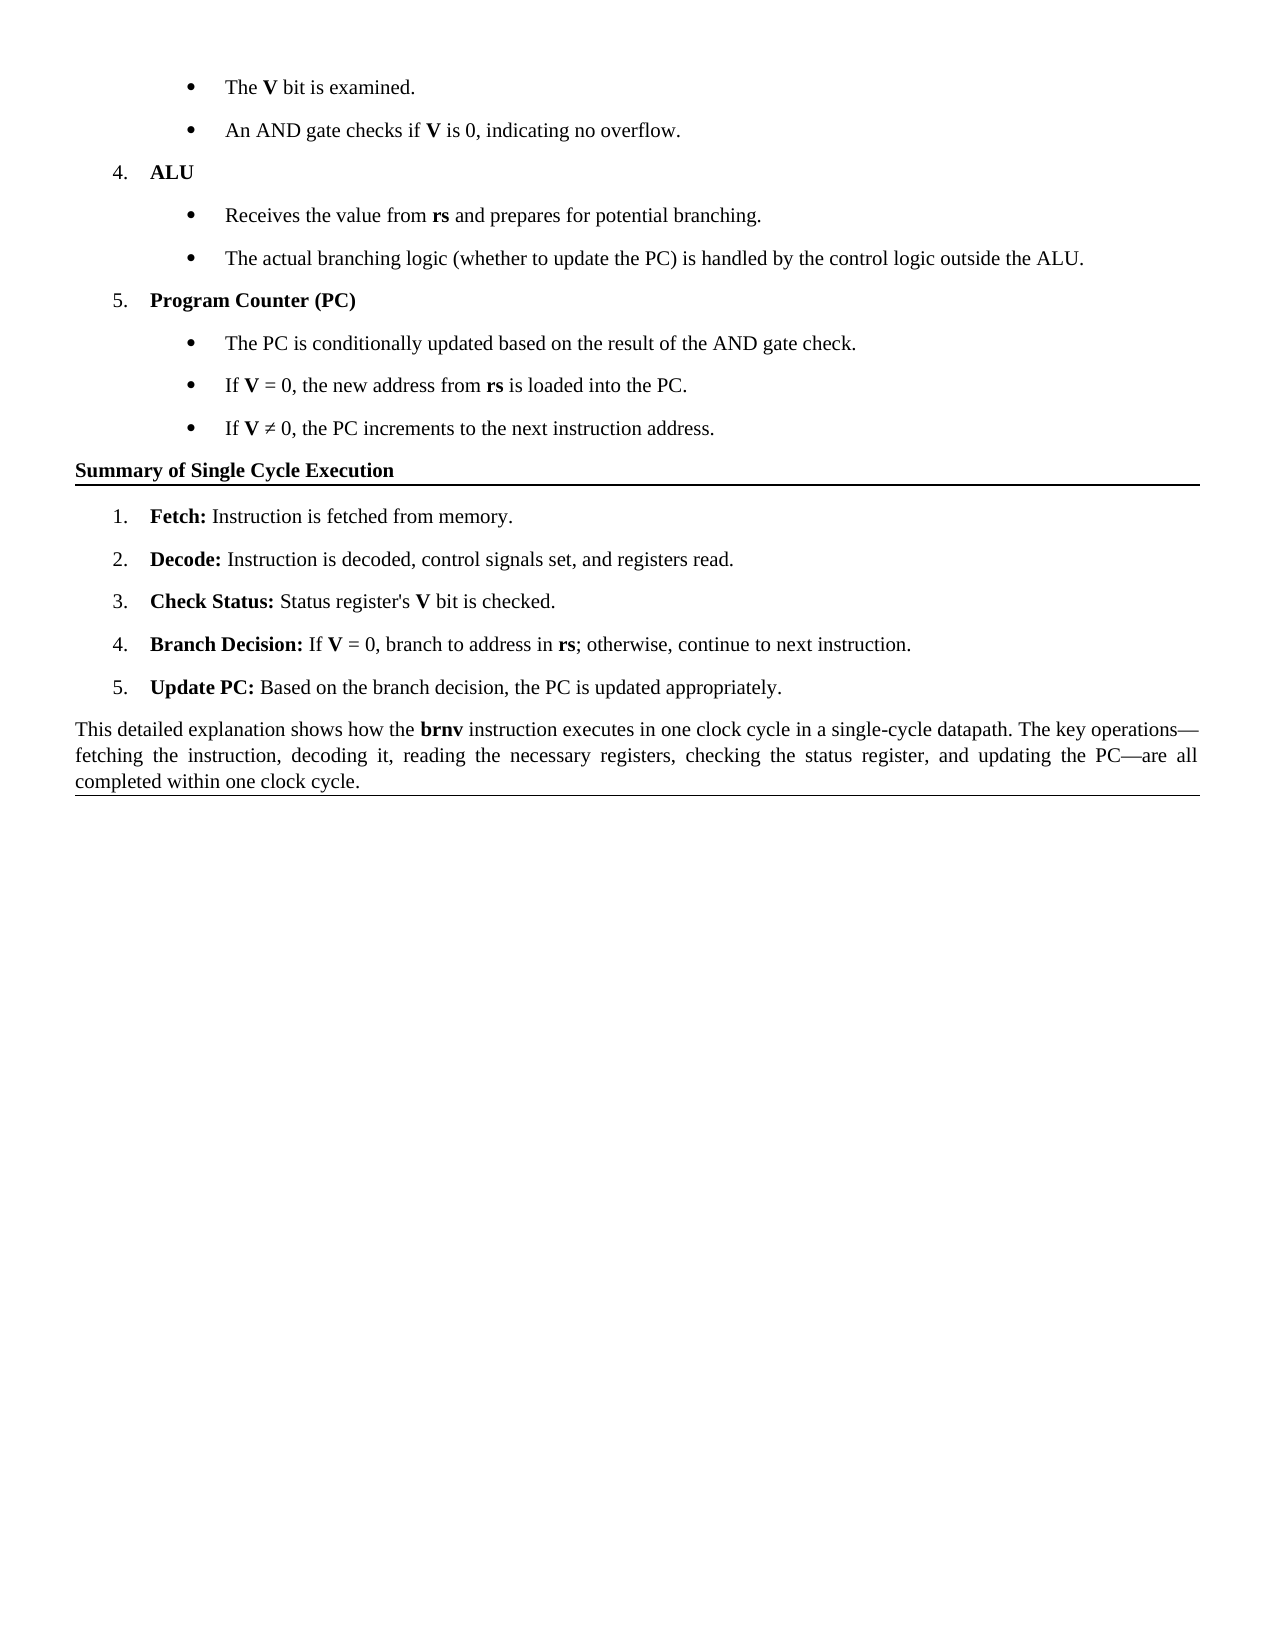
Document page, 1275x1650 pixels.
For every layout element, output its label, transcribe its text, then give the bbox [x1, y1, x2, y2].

list An AND gate checks if V is 0, indicating no overflow. [187, 118, 1200, 142]
text Summary of Single Cycle Execution [75, 458, 1200, 484]
list Receives the value from rs and prepares for potential branching. [187, 203, 1200, 227]
list ALU [112, 160, 1200, 184]
list Update PC: Based on the branch decision, the PC is updated appropriately. [112, 674, 1200, 699]
text This detailed explanation shows how the brnv instruction executes in one clock cycle in a single-cycle datapath. The key operations—fetching the instruction, decoding it, reading the necessary registers, checking the status register, and updating the PC—are all completed within one clock cycle. [75, 717, 1200, 795]
list If V = 0, the new address from rs is loaded into the PC. [187, 373, 1200, 397]
list Branch Decision: If V = 0, branch to address in rs; otherwise, continue to next instruction. [112, 632, 1200, 656]
list Decode: Instruction is decoded, control signals set, and registers read. [112, 547, 1200, 571]
list Check Status: Status register's V bit is checked. [112, 589, 1200, 613]
list Fetch: Instruction is fetched from memory. [112, 504, 1200, 528]
list The V bit is examined. [187, 75, 1200, 99]
list The PC is conditionally updated based on the result of the AND gate check. [187, 331, 1200, 355]
list If V ≠ 0, the PC increments to the next instruction address. [187, 416, 1200, 440]
list The actual branching logic (whether to update the PC) is handled by the control logic outside the ALU. [187, 245, 1200, 269]
list Program Counter (PC) [112, 288, 1200, 312]
